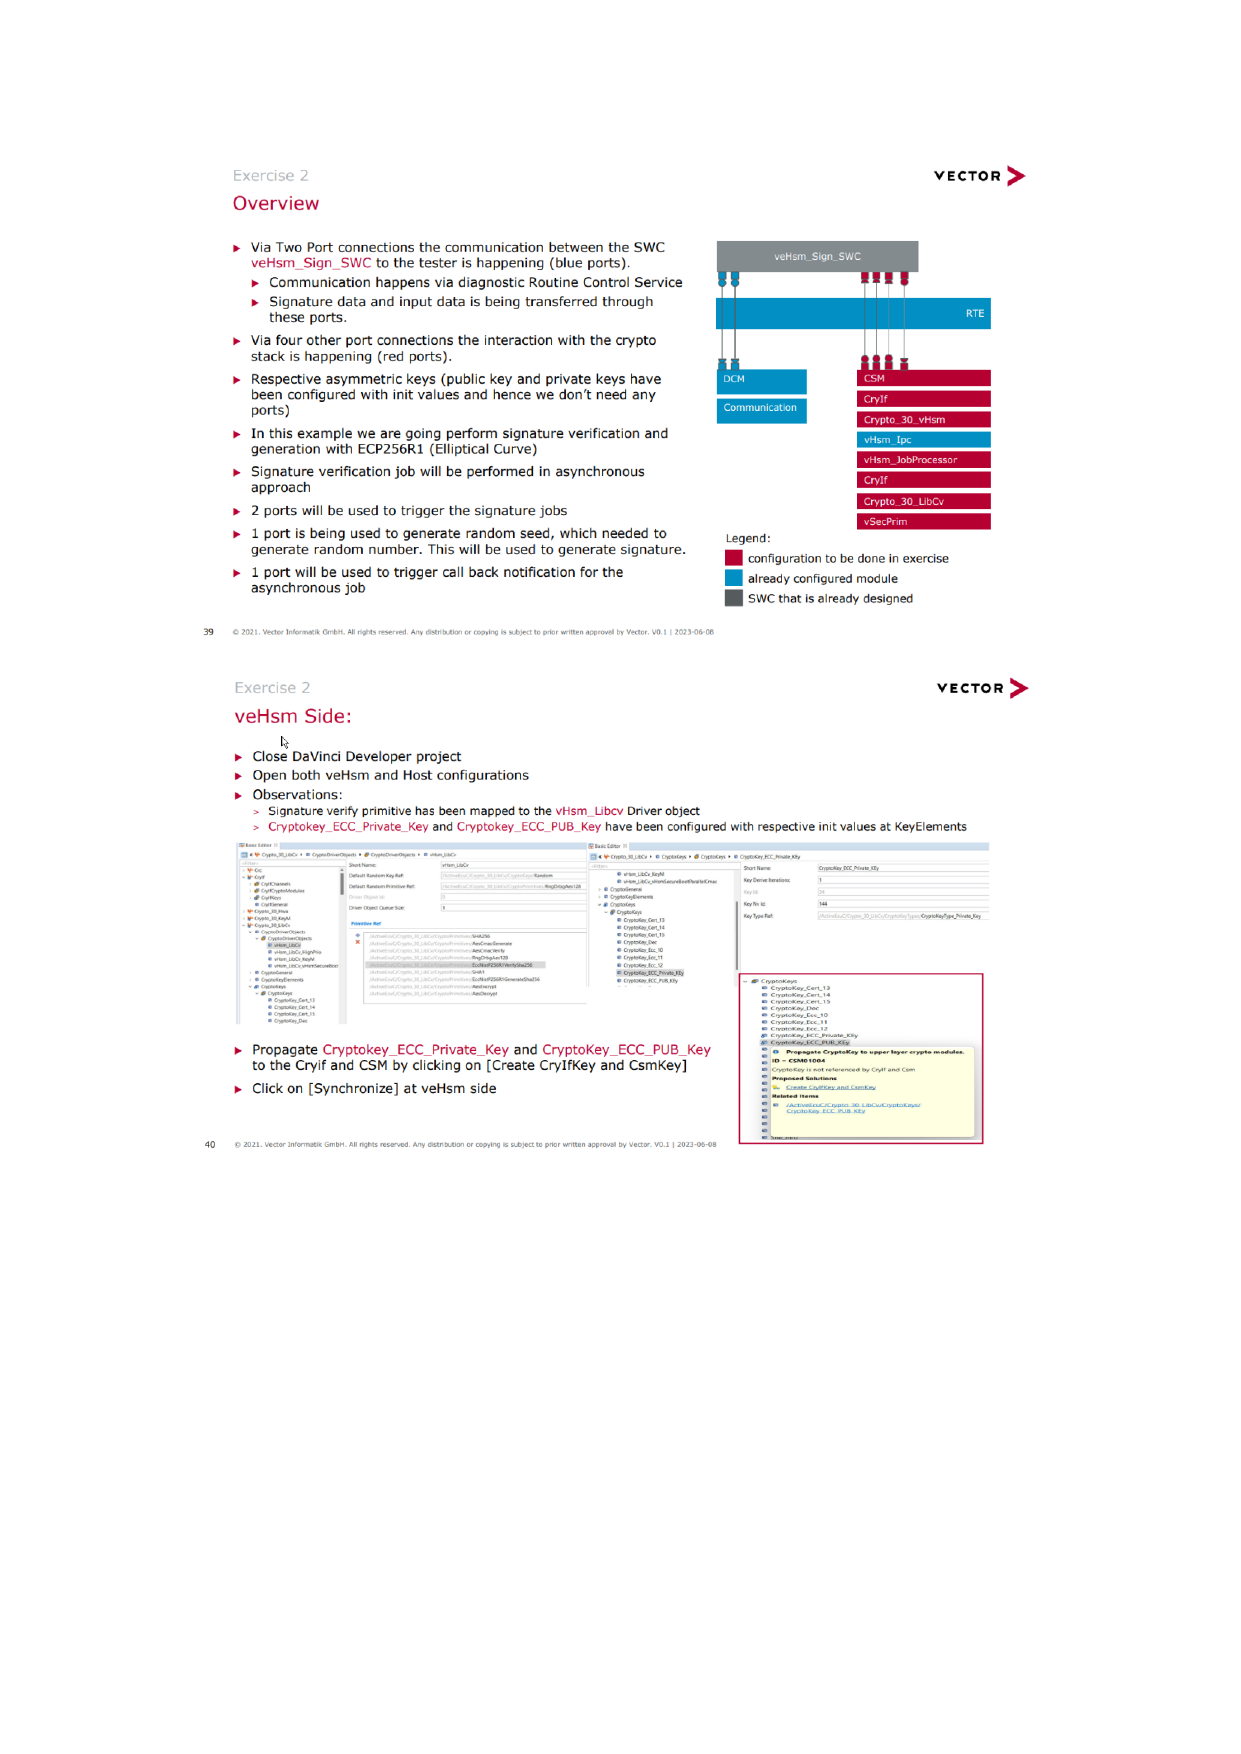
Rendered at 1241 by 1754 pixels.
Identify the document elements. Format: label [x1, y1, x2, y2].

picture [187, 162, 1053, 638]
picture [187, 668, 1053, 1161]
